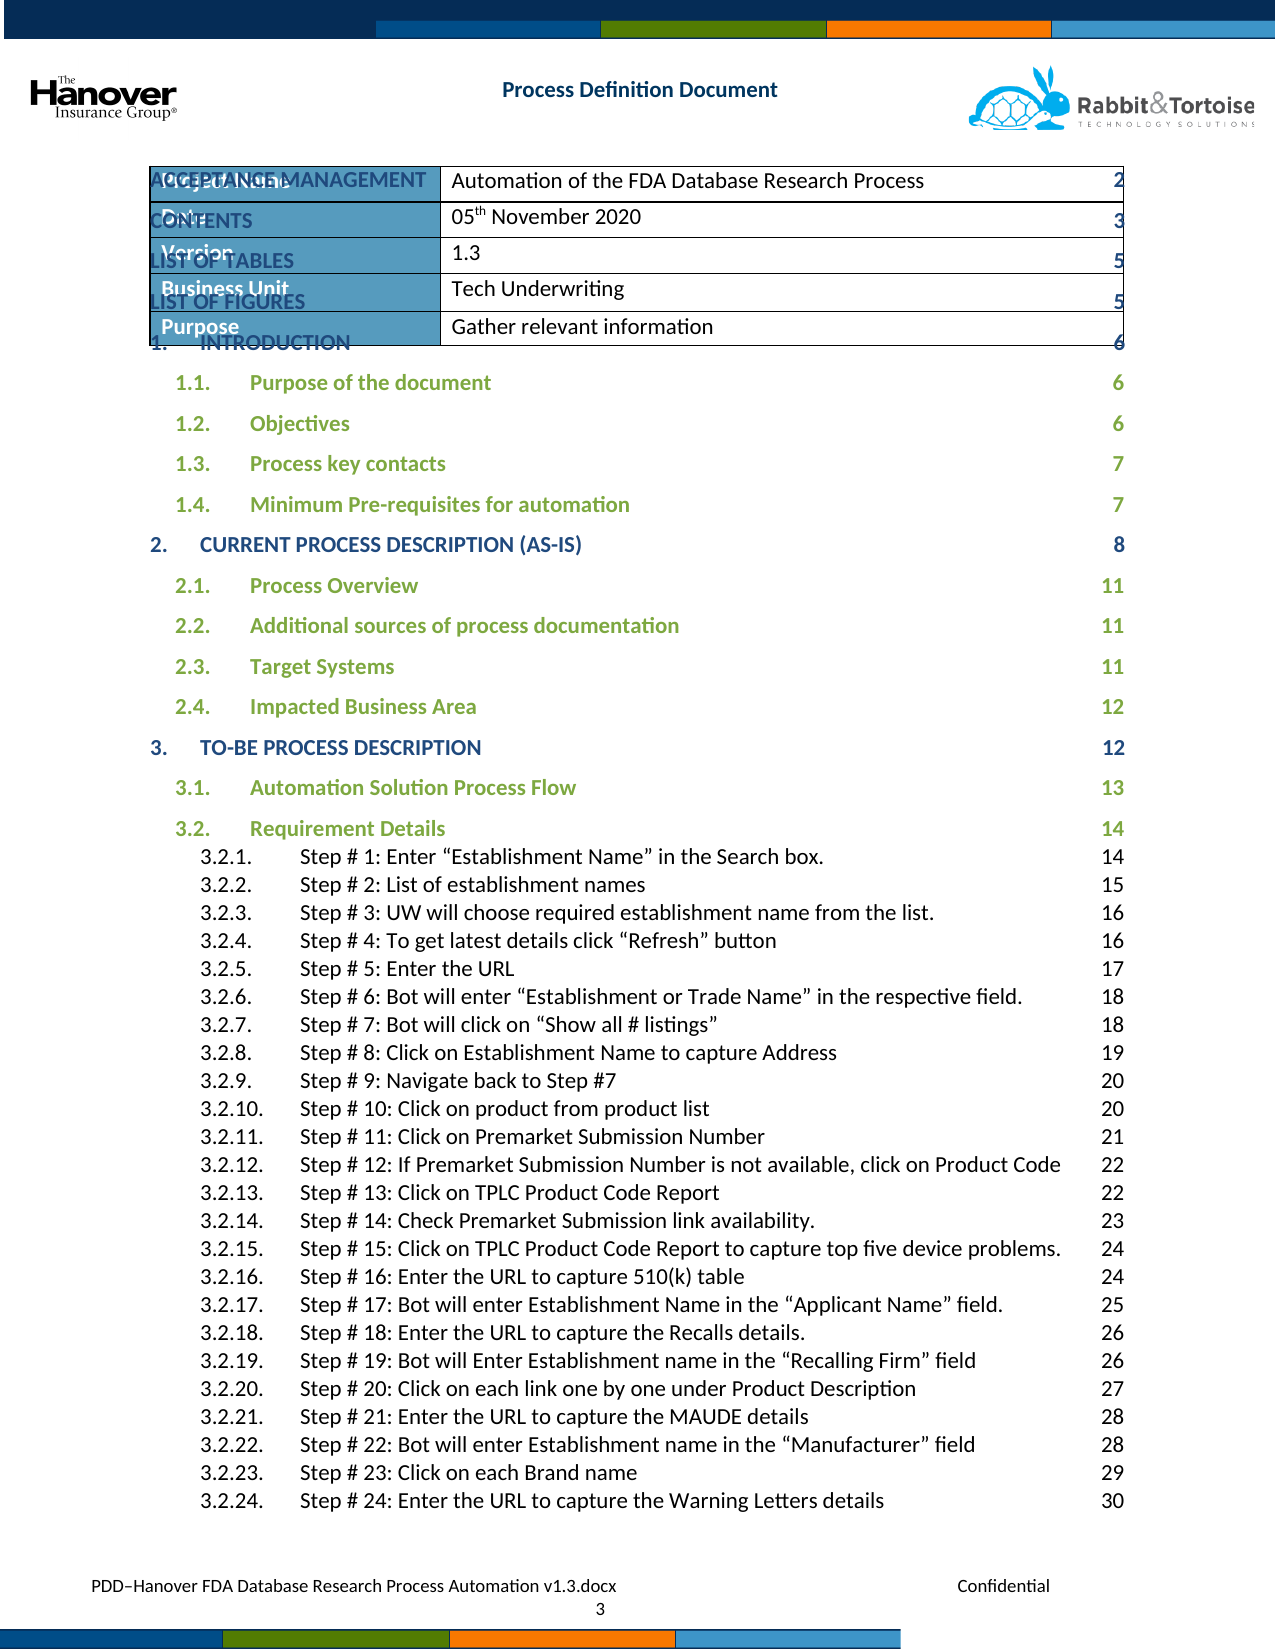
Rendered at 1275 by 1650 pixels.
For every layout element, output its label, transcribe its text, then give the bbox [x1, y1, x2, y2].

picture [29, 57, 178, 140]
table_cell 1.3 [441, 238, 1123, 273]
table_cell Gather relevant information [441, 312, 1123, 345]
table_cell Date [151, 203, 440, 237]
picture [4, 0, 1275, 39]
table_header Automation of the FDA Database Research Process [441, 167, 1123, 201]
table_cell Version [151, 238, 440, 273]
picture [968, 65, 1255, 130]
table_cell Purpose [151, 312, 440, 345]
table_cell 05th November 2020 [441, 203, 1123, 237]
picture [0, 1629, 901, 1649]
table_header Project Name [151, 167, 440, 201]
table_cell Tech Underwriting [441, 274, 1123, 311]
table_cell Business Unit [151, 274, 440, 311]
